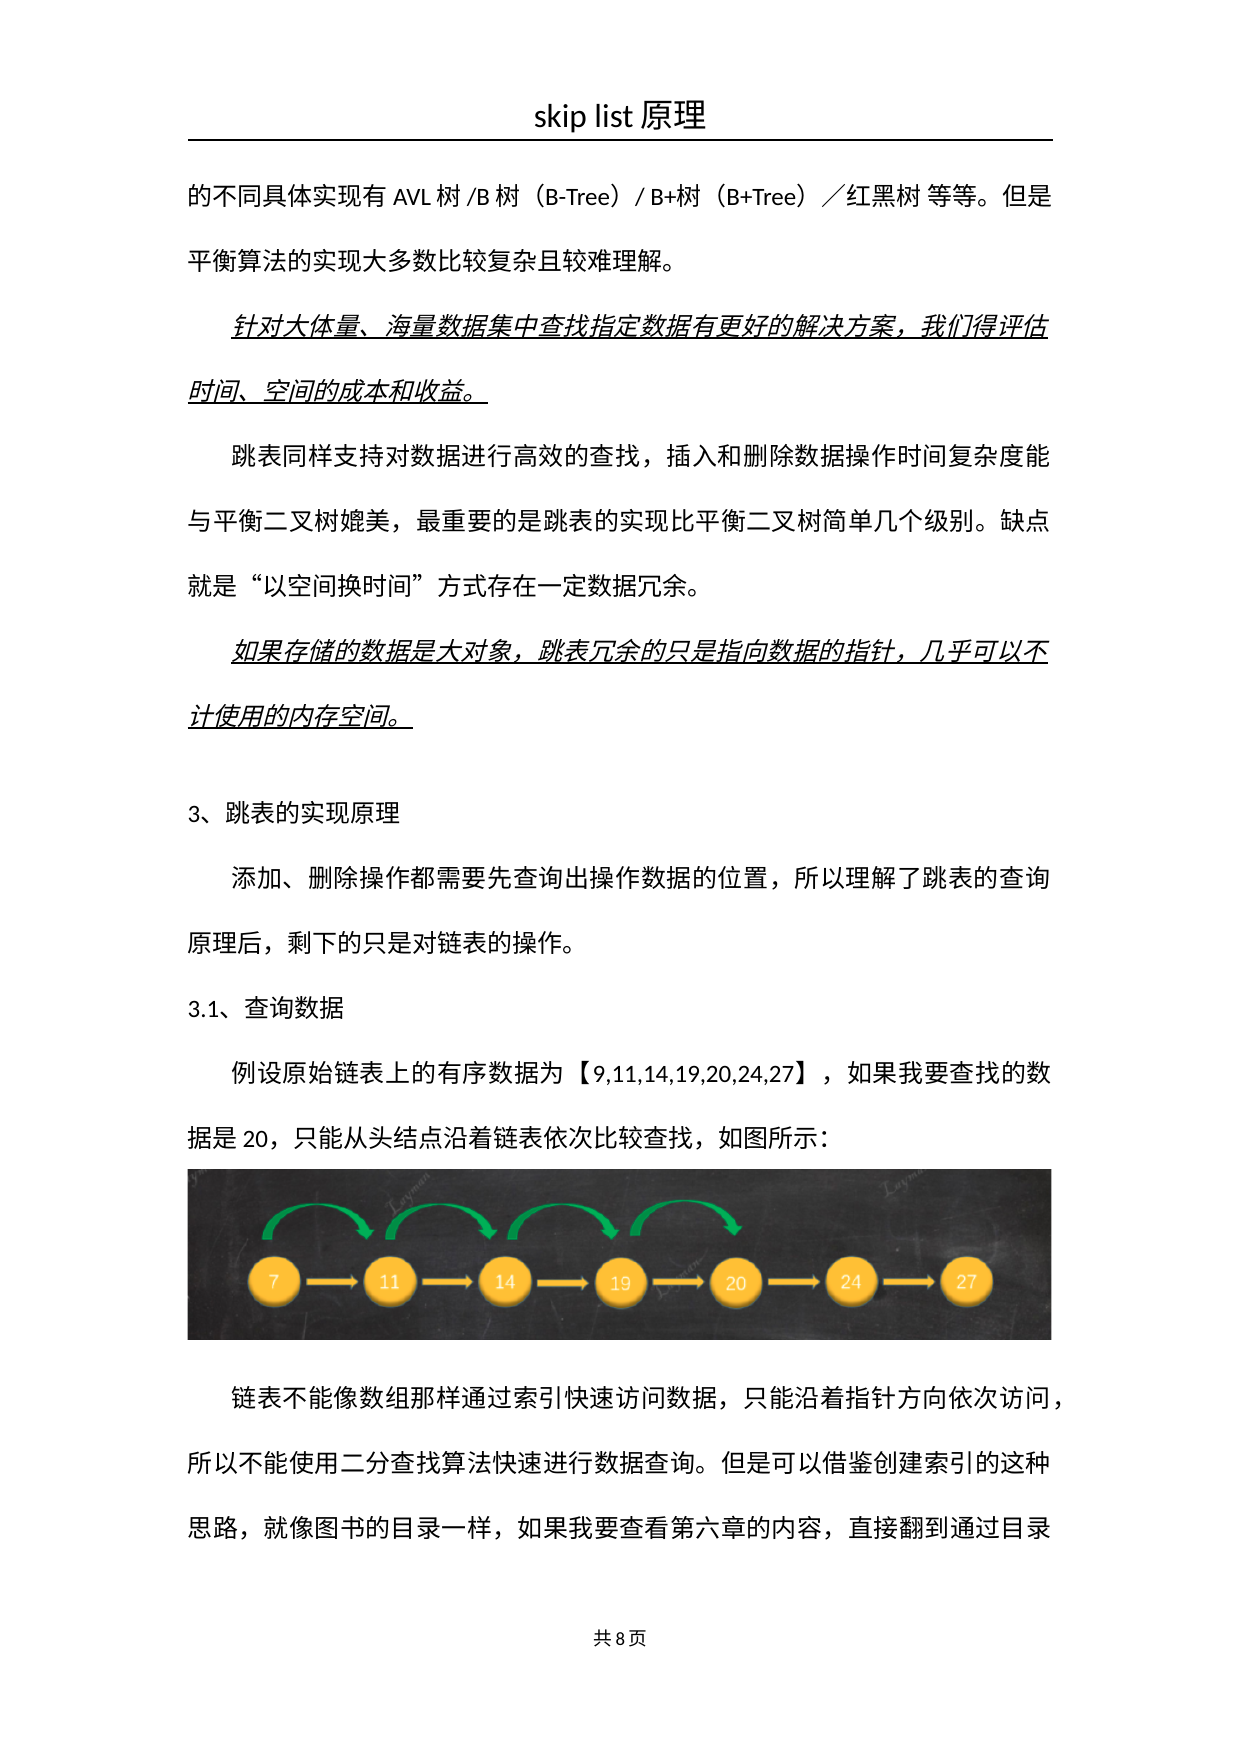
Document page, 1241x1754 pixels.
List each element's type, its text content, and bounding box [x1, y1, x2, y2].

text 跳表同样支持对数据进行高效的查找，插入和删除数据操作时间复杂度能与平衡二叉树媲美，最重要的是跳表的实现比平衡二叉树简单几个级别。缺点就是“以空间换时间”方式存在一定数据冗余。 [187, 422, 1053, 617]
picture [187, 1169, 1052, 1340]
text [187, 162, 1053, 292]
text 3.1、查询数据 [187, 974, 1053, 1039]
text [187, 1364, 1053, 1559]
text 如果存储的数据是大对象，跳表冗余的只是指向数据的指针，几乎可以不计使用的内存空间。 [187, 617, 1053, 747]
text 例设原始链表上的有序数据为【9,11,14,19,20,24,27】，如果我要查找的数据是20，只能从头结点沿着链表依次比较查找，如图所示： [187, 1039, 1053, 1169]
text 添加、删除操作都需要先查询出操作数据的位置，所以理解了跳表的查询原理后，剩下的只是对链表的操作。 [187, 844, 1053, 974]
text 3、跳表的实现原理 [187, 779, 1053, 844]
text 针对大体量、海量数据集中查找指定数据有更好的解决方案，我们得评估时间、空间的成本和收益。 [187, 292, 1053, 422]
